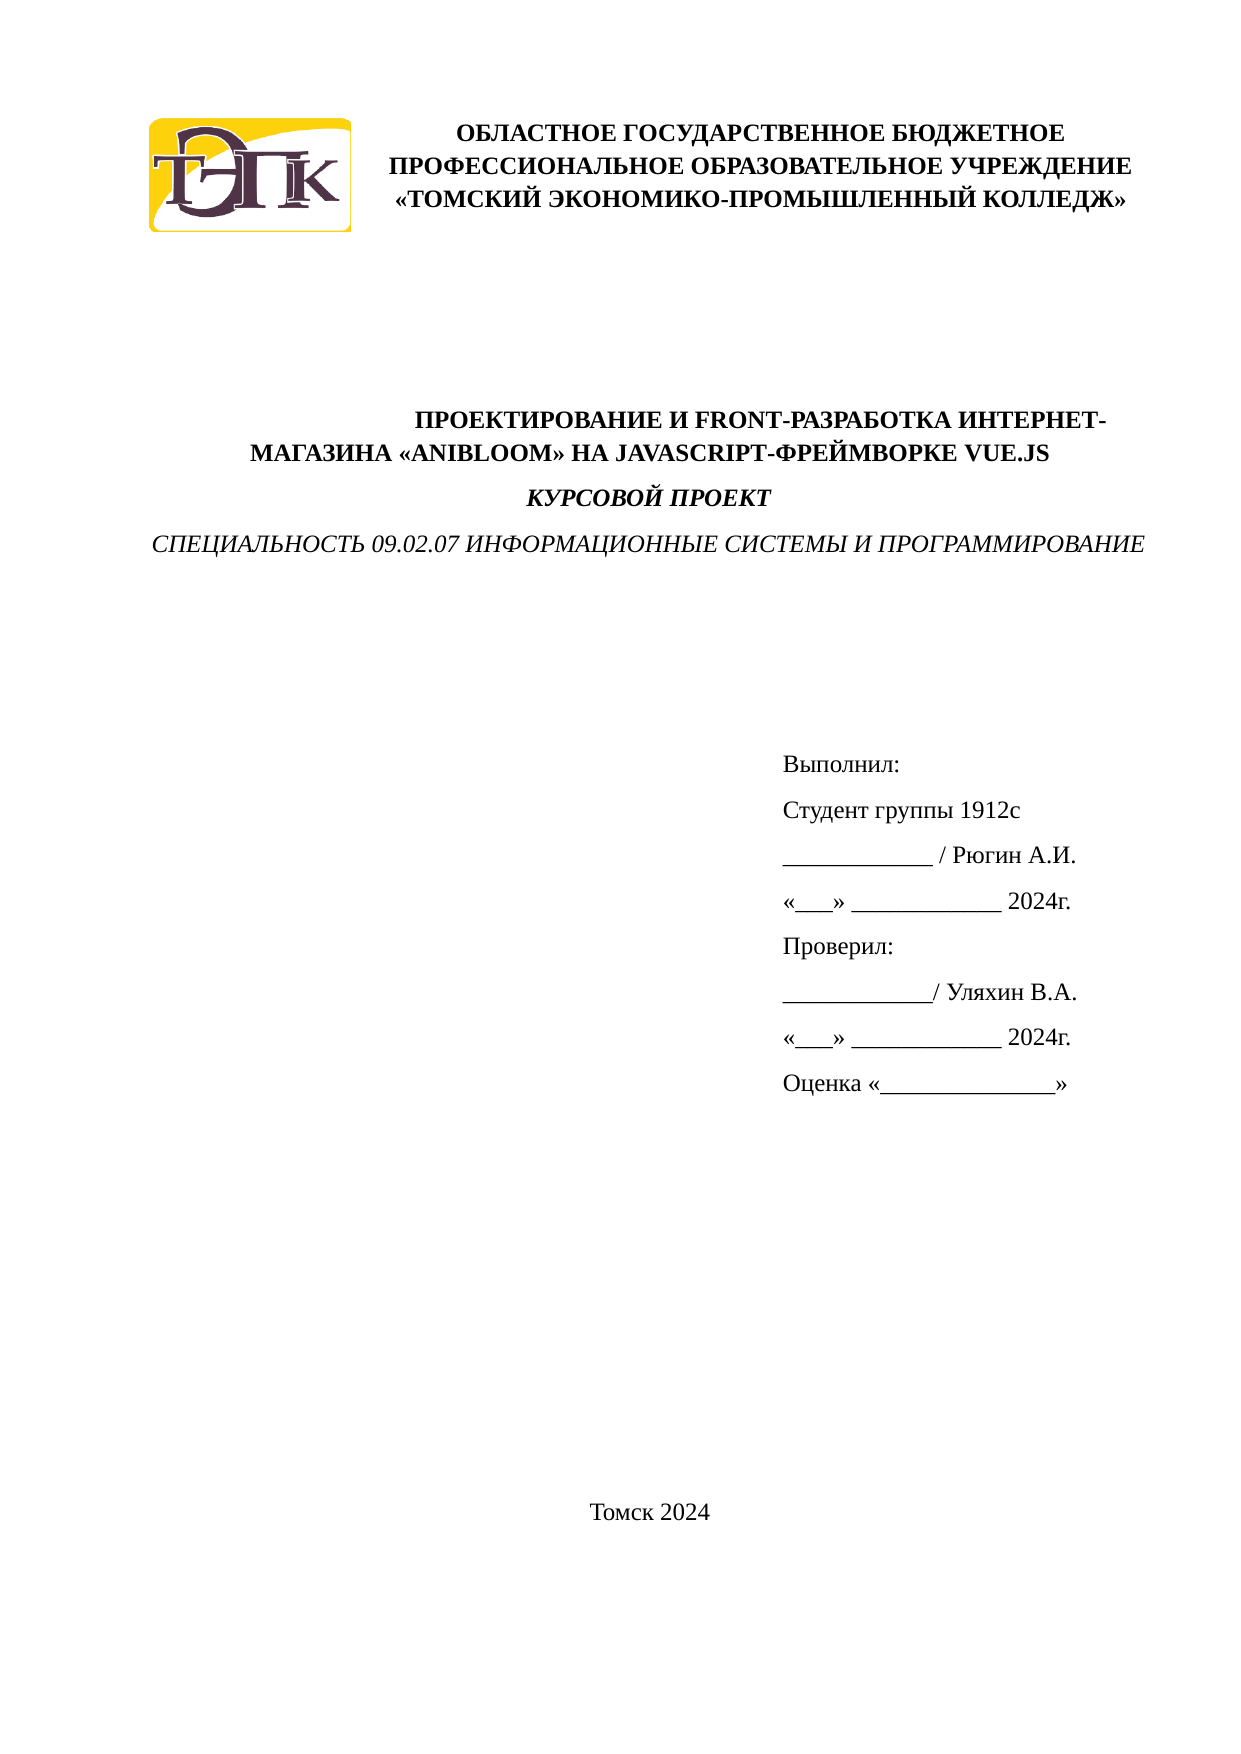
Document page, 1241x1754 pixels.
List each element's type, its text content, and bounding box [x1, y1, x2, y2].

text «___» ____________ 2024г. [148, 1022, 1152, 1051]
text ____________ / Рюгин А.И. [148, 840, 1152, 869]
text Выполнил: [148, 749, 1152, 778]
text Проверил: [148, 931, 1152, 960]
text СПЕЦИАЛЬНОСТЬ 09.02.07 ИНФОРМАЦИОННЫЕ СИСТЕМЫ И ПРОГРАММИРОВАНИЕ [148, 529, 1152, 557]
text Студент группы 1912с [148, 795, 1152, 823]
text ОБЛАСТНОЕ ГОСУДАРСТВЕННОЕ БЮДЖЕТНОЕ [351, 118, 1152, 147]
picture [147, 118, 351, 231]
text ПРОФЕССИОНАЛЬНОЕ ОБРАЗОВАТЕЛЬНОЕ УЧРЕЖДЕНИЕ «ТОМСКИЙ ЭКОНОМИКО-ПРОМЫШЛЕННЫЙ КОЛЛЕДЖ» [351, 151, 1152, 213]
text ПРОЕКТИРОВАНИЕ И FRONT-РАЗРАБОТКА ИНТЕРНЕТ-МАГАЗИНА «ANIBLOOM» НА JAVASCRIPT-ФРЕЙМВОРКЕ VUE.JS [148, 405, 1152, 466]
text «___» ____________ 2024г. [148, 886, 1152, 914]
text КУРСОВОЙ ПРОЕКТ [148, 483, 1152, 512]
text Томск 2024 [148, 1497, 1152, 1526]
text ____________/ Уляхин В.А. [148, 977, 1152, 1006]
text Оценка «______________» [148, 1068, 1152, 1097]
